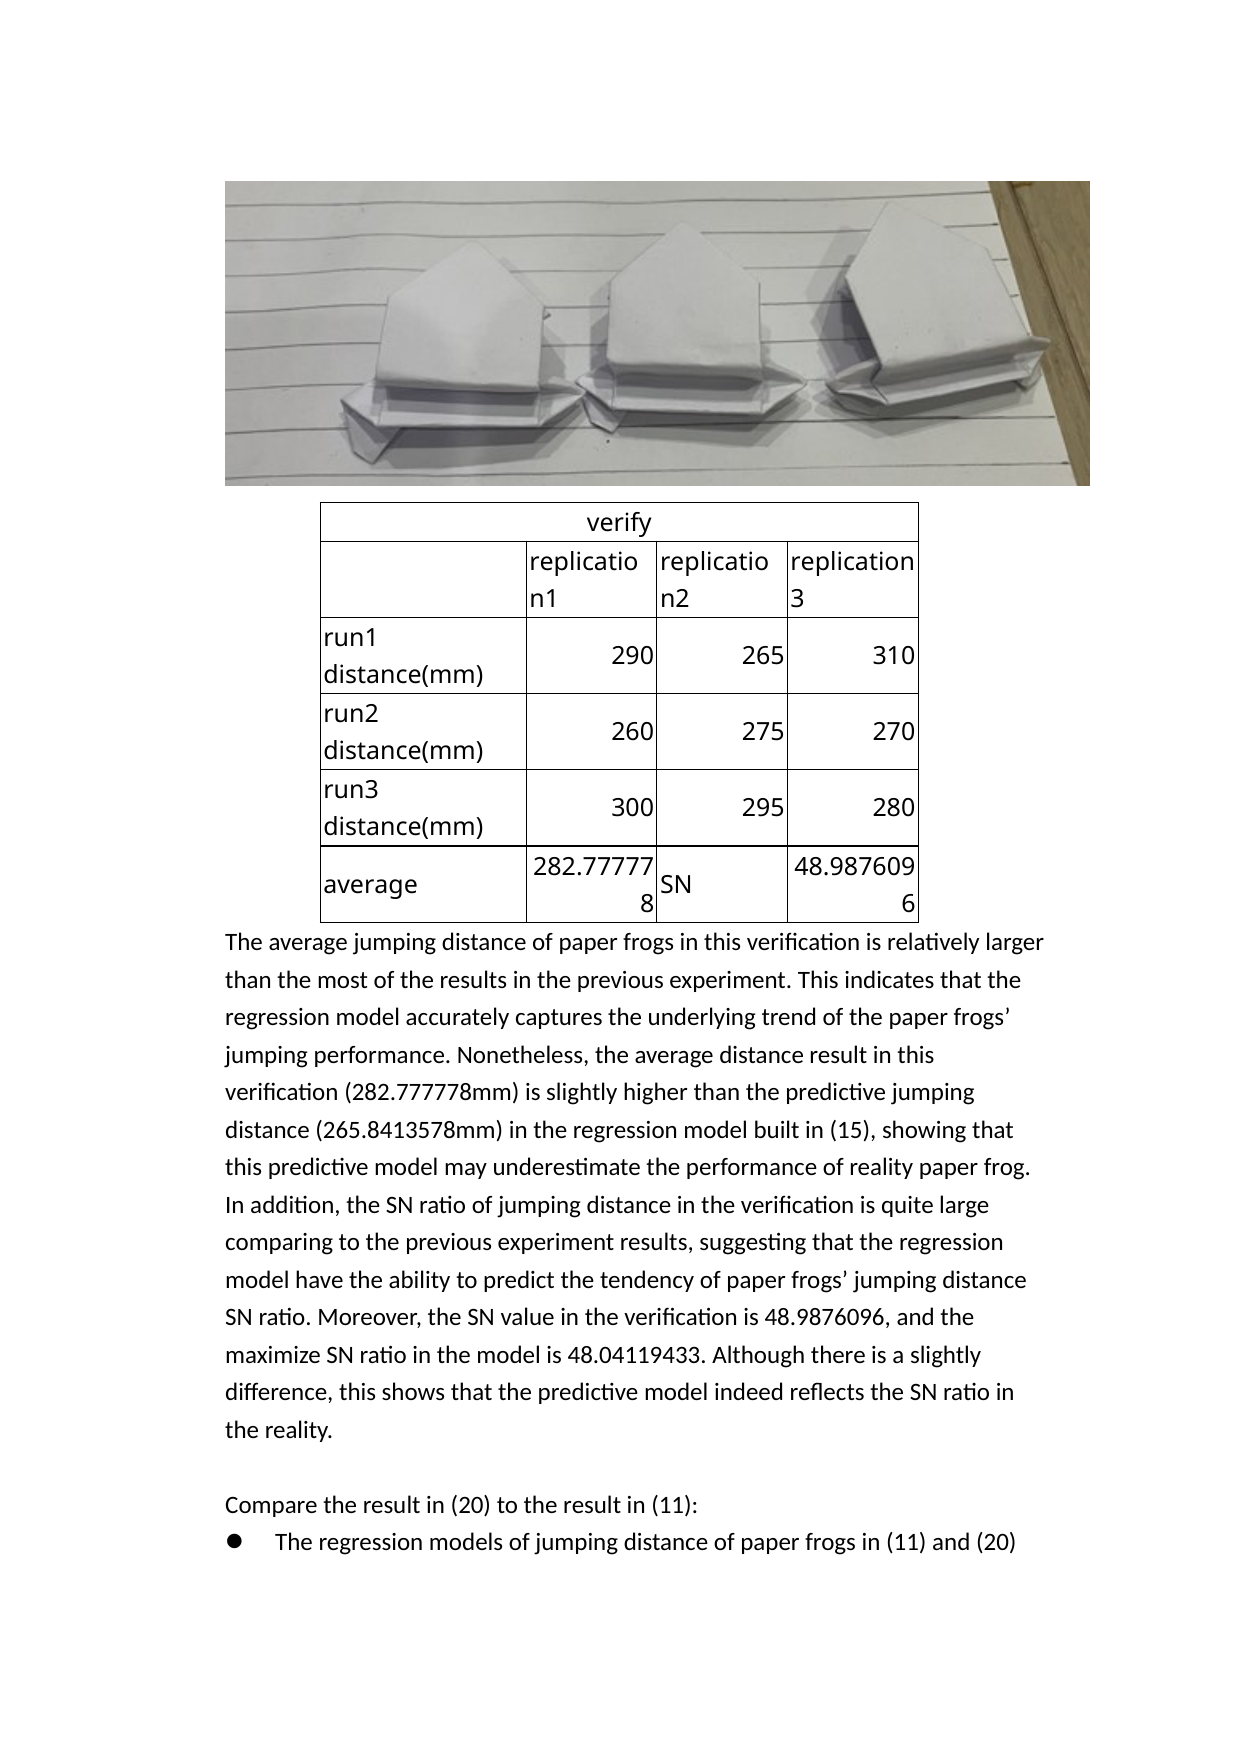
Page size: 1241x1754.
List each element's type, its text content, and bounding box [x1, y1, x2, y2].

picture [225, 181, 1090, 486]
table_cell 270 [788, 694, 918, 769]
table_cell 300 [527, 770, 656, 845]
table_header verify [321, 503, 918, 541]
table_cell average [321, 847, 526, 922]
table_cell run1 distance(mm) [321, 618, 526, 693]
table_cell run3 distance(mm) [321, 770, 526, 845]
table_cell 48.9876096 [788, 847, 918, 922]
list The average jumping distance of paper frogs in this verification is relatively larger than the most of the results in the previous experiment. This indicates that the regression model accurately captures the underlying trend of the paper frogs’ jumping performance. Nonetheless, the average distance result in this verification (282.777778mm) is slightly higher than the predictive jumping distance (265.8413578mm) in the regression model built in (15), showing that this predictive model may underestimate the performance of reality paper frog. [225, 923, 1053, 1185]
table_cell run2 distance(mm) [321, 694, 526, 769]
table_cell replication1 [527, 542, 656, 617]
table_cell [321, 542, 526, 617]
table_cell 282.777778 [527, 847, 656, 922]
table_cell 275 [657, 694, 787, 769]
table_cell SN [657, 847, 787, 922]
table_cell 280 [788, 770, 918, 845]
table_cell 310 [788, 618, 918, 693]
table_cell replication3 [788, 542, 918, 617]
table_cell 260 [527, 694, 656, 769]
table_cell 265 [657, 618, 787, 693]
table_cell 295 [657, 770, 787, 845]
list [225, 1523, 1053, 1560]
table_cell replication2 [657, 542, 787, 617]
list In addition, the SN ratio of jumping distance in the verification is quite large comparing to the previous experiment results, suggesting that the regression model have the ability to predict the tendency of paper frogs’ jumping distance SN ratio. Moreover, the SN value in the verification is 48.9876096, and the maximize SN ratio in the model is 48.04119433. Although there is a slightly difference, this shows that the predictive model indeed reflects the SN ratio in the reality. [225, 1185, 1053, 1448]
table_cell 290 [527, 618, 656, 693]
list Compare the result in (20) to the result in (11): [225, 1485, 1053, 1523]
